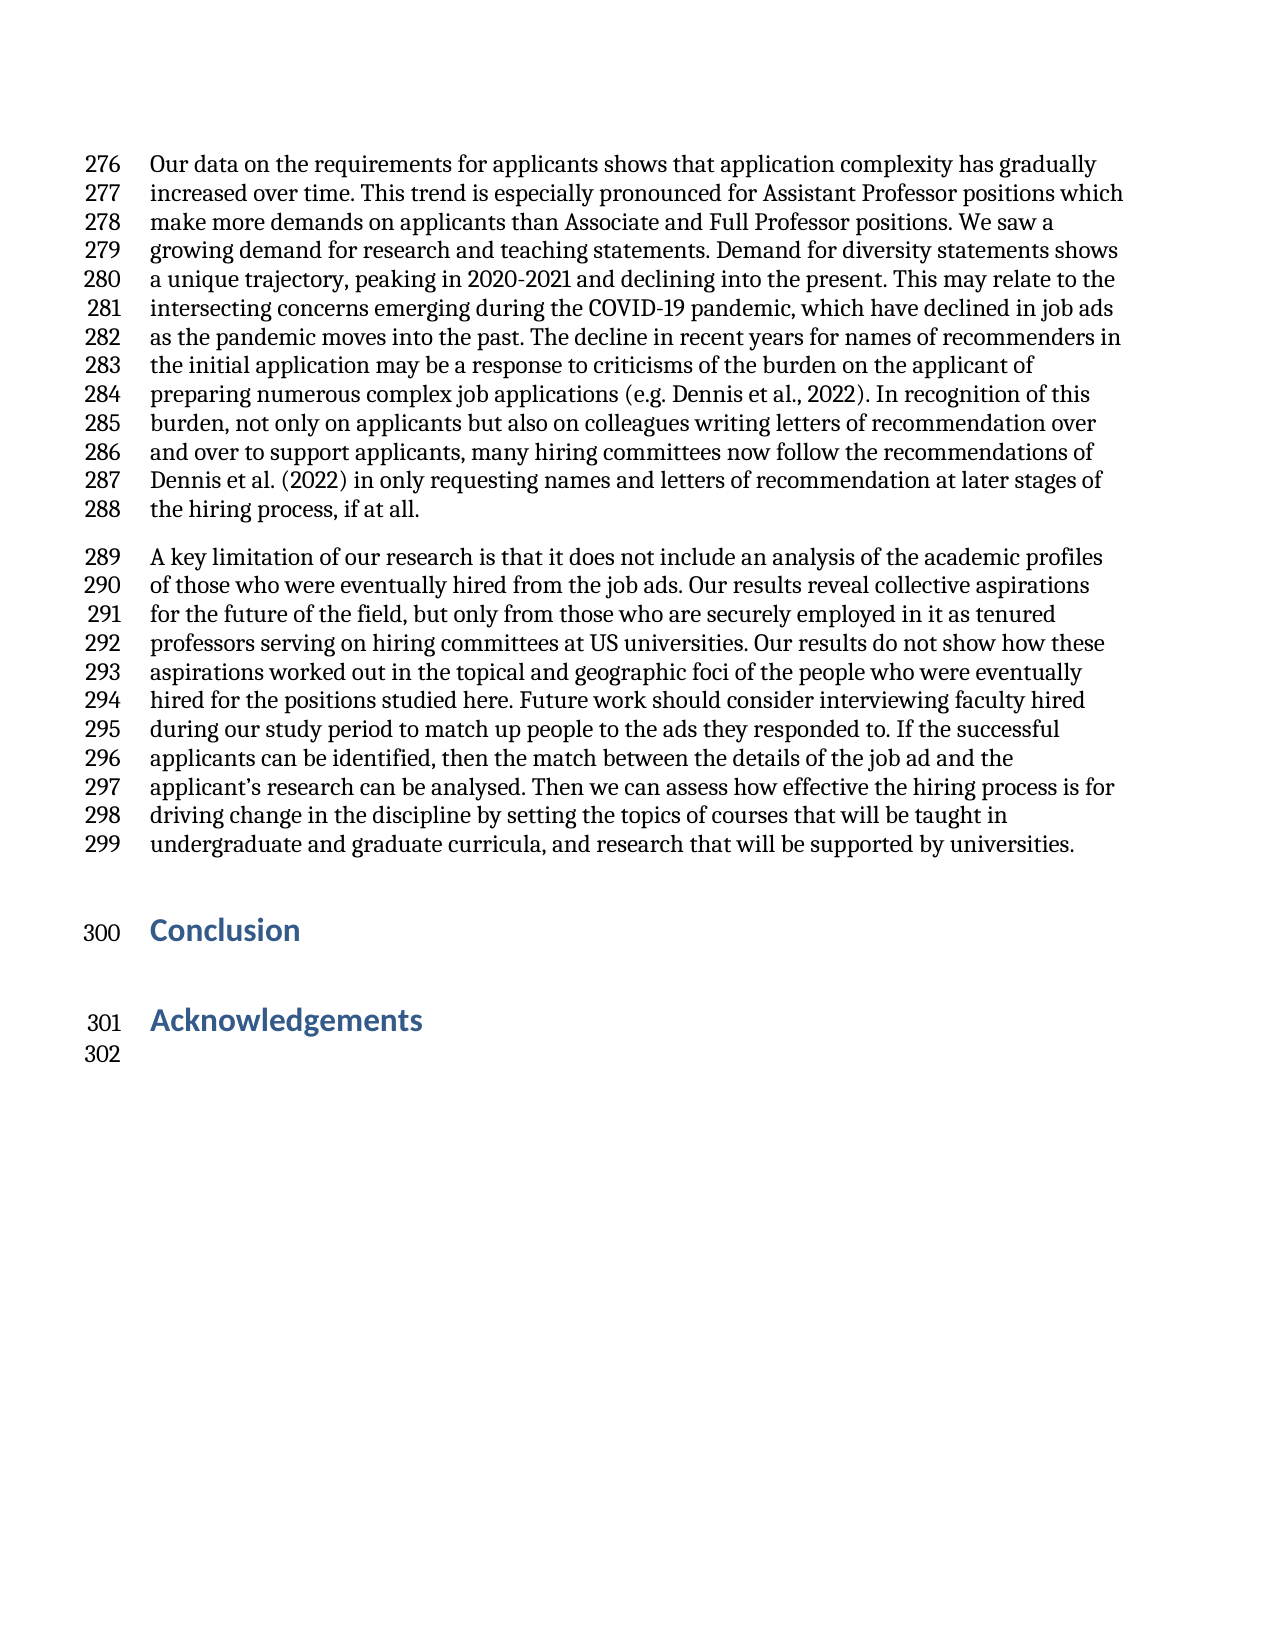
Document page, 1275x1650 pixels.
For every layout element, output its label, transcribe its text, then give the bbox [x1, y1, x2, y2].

subtitle Conclusion [150, 909, 1125, 949]
text Our data on the requirements for applicants shows that application complexity has gradually increased over time. This trend is especially pronounced for Assistant Professor positions which make more demands on applicants than Associate and Full Professor positions. We saw a growing demand for research and teaching statements. Demand for diversity statements shows a unique trajectory, peaking in 2020-2021 and declining into the present. This may relate to the intersecting concerns emerging during the COVID-19 pandemic, which have declined in job ads as the pandemic moves into the past. The decline in recent years for names of recommenders in the initial application may be a response to criticisms of the burden on the applicant of preparing numerous complex job applications (e.g. Dennis et al., 2022). In recognition of this burden, not only on applicants but also on colleagues writing letters of recommendation over and over to support applicants, many hiring committees now follow the recommendations of Dennis et al. (2022) in only requesting names and letters of recommendation at later stages of the hiring process, if at all. [150, 150, 1125, 524]
text A key limitation of our research is that it does not include an analysis of the academic profiles of those who were eventually hired from the job ads. Our results reveal collective aspirations for the future of the field, but only from those who are securely employed in it as tenured professors serving on hiring committees at US universities. Our results do not show how these aspirations worked out in the topical and geographic foci of the people who were eventually hired for the positions studied here. Future work should consider interviewing faculty hired during our study period to match up people to the ads they responded to. If the successful applicants can be identified, then the match between the details of the job ad and the applicant’s research can be analysed. Then we can assess how effective the hiring process is for driving change in the discipline by setting the topics of courses that will be taught in undergraduate and graduate curricula, and research that will be supported by universities. [150, 542, 1125, 859]
subtitle Acknowledgements [150, 999, 1125, 1040]
